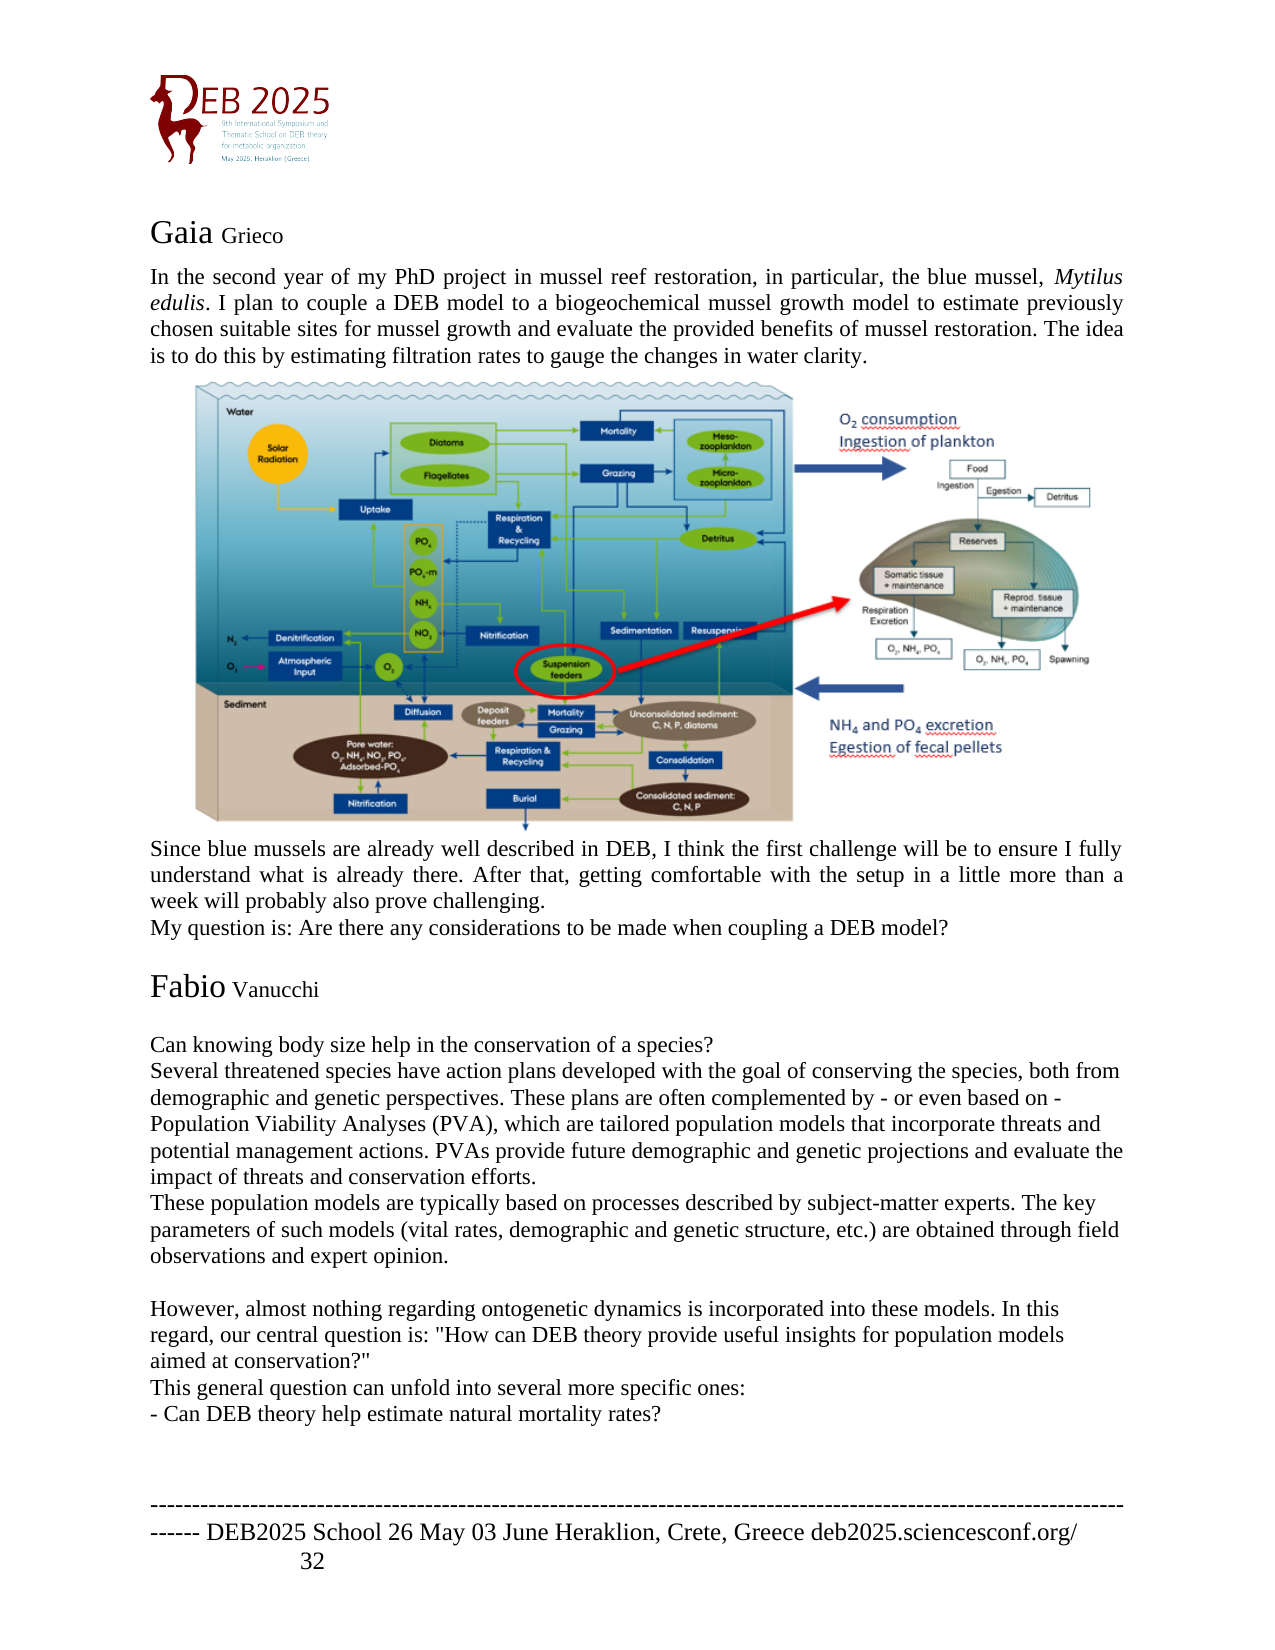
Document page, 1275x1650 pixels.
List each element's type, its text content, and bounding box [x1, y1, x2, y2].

text Fabio Vanucchi [150, 967, 1125, 1005]
subtitle Gaia Grieco [150, 212, 1125, 250]
picture [150, 75, 329, 164]
text This general question can unfold into several more specific ones: [150, 1374, 1125, 1400]
text Several threatened species have action plans developed with the goal of conserving the species, both from demographic and genetic perspectives. These plans are often complemented by - or even based on - Population Viability Analyses (PVA), which are tailored population models that incorporate threats and potential management actions. PVAs provide future demographic and genetic projections and evaluate the impact of threats and conservation efforts. [150, 1058, 1125, 1189]
text - Can DEB theory help estimate natural mortality rates? [150, 1400, 1125, 1427]
text Can knowing body size help in the conservation of a species? [150, 1031, 1125, 1058]
picture [167, 368, 1108, 835]
text However, almost nothing regarding ontogenetic dynamics is incorporated into these models. In this regard, our central question is: "How can DEB theory provide useful insights for population models aimed at conservation?" [150, 1295, 1125, 1374]
text Since blue mussels are already well described in DEB, I think the first challenge will be to ensure I fully understand what is already there. After that, getting comfortable with the setup in a little more than a week will probably also prove challenging. [150, 835, 1125, 914]
text These population models are typically based on processes described by subject-matter experts. The key parameters of such models (vital rates, demographic and genetic structure, etc.) are obtained through field observations and expert opinion. [150, 1189, 1125, 1268]
text In the second year of my PhD project in mussel reef restoration, in particular, the blue mussel, Mytilus edulis. I plan to couple a DEB model to a biogeochemical mussel growth model to estimate previously chosen suitable sites for mussel growth and evaluate the provided benefits of mussel restoration. The idea is to do this by estimating filtration rates to gauge the changes in water clarity. [150, 263, 1125, 368]
text My question is: Are there any considerations to be made when coupling a DEB model? [150, 914, 1125, 940]
